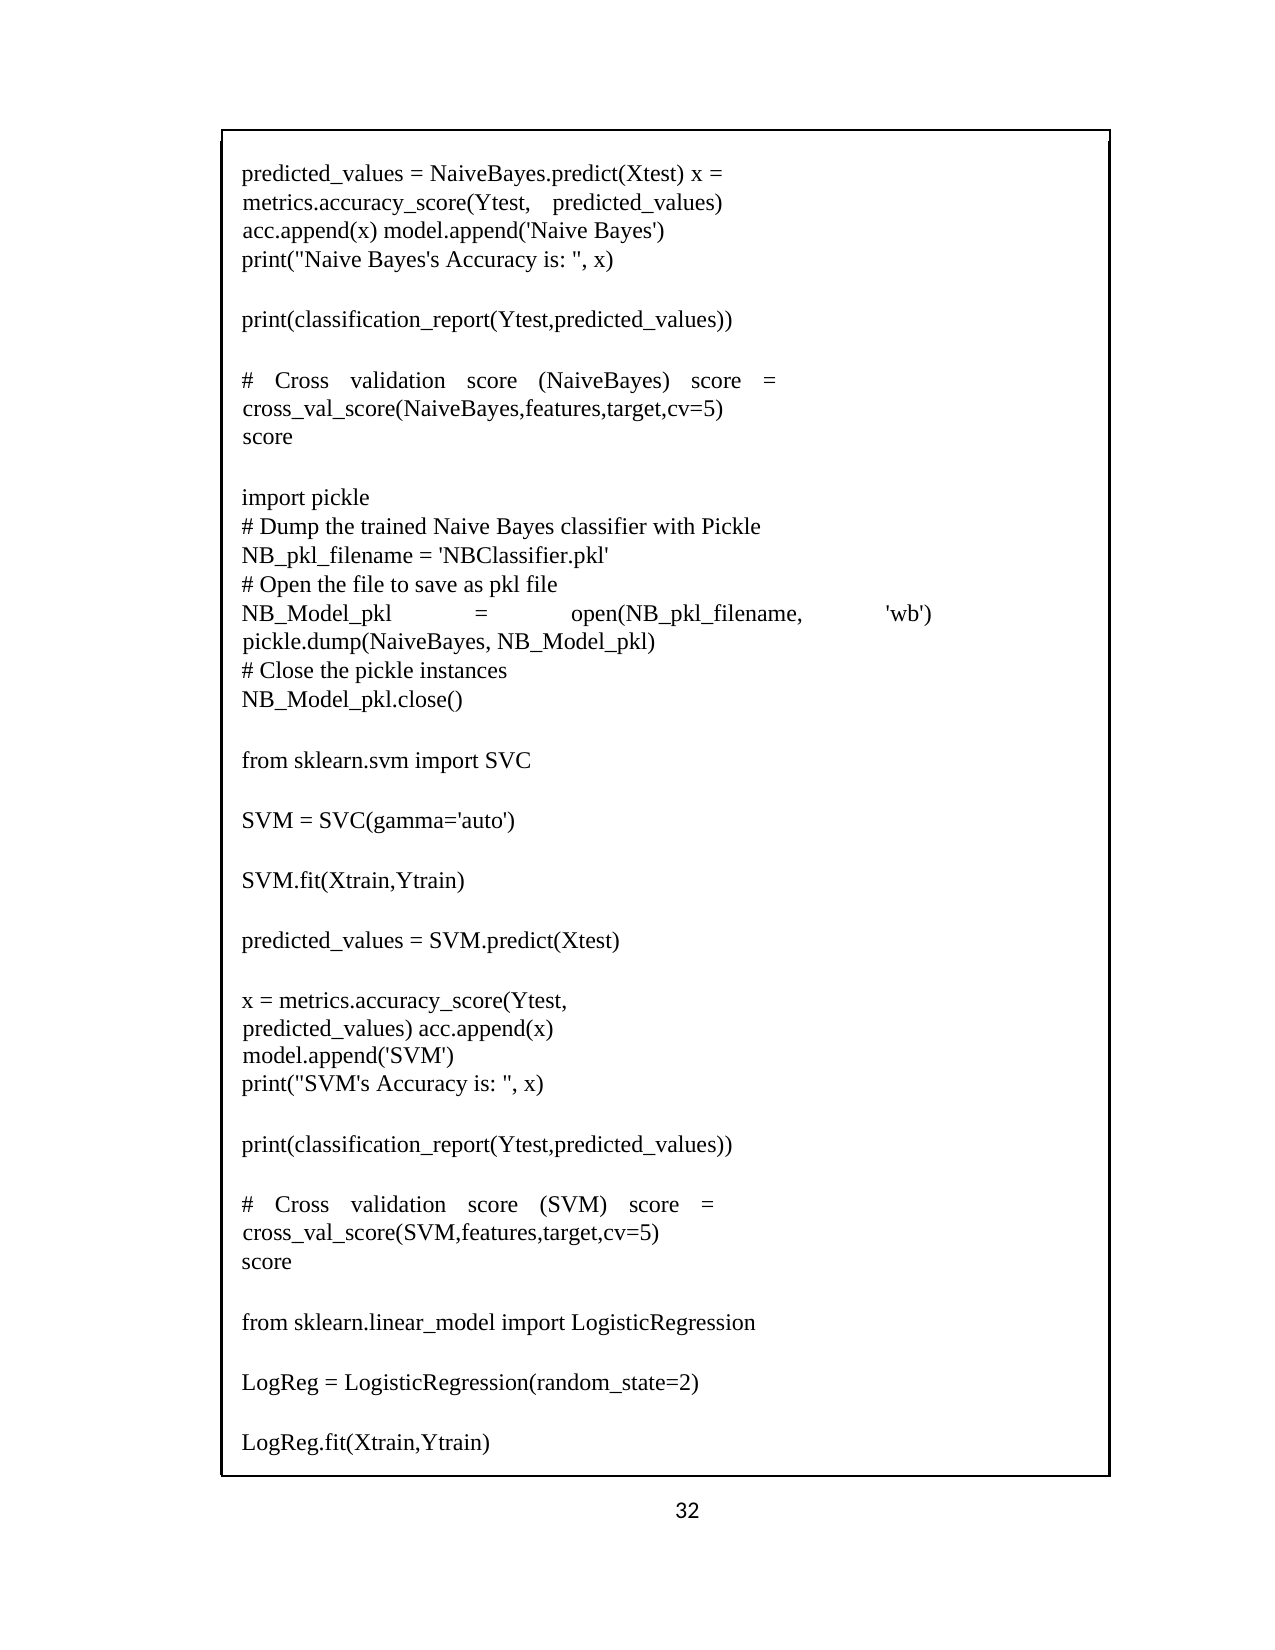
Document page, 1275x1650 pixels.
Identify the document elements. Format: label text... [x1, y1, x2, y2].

text predicted_values = NaiveBayes.predict(Xtest) x = metrics.accuracy_score(Ytest, predicted_values) acc.append(x) model.append('Naive Bayes') [231, 159, 723, 243]
text import pickle [231, 483, 954, 510]
text NB_Model_pkl = open(NB_pkl_filename, 'wb') pickle.dump(NaiveBayes, NB_Model_pkl) [231, 599, 932, 655]
text # Cross validation score (NaiveBayes) score = cross_val_score(NaiveBayes,features,target,cv=5) score [231, 366, 777, 450]
text x = metrics.accuracy_score(Ytest, predicted_values) acc.append(x) model.append('SVM') [231, 987, 725, 1069]
text from sklearn.linear_model import LogisticRegression [231, 1308, 954, 1335]
text # Open the file to save as pkl file [231, 570, 954, 597]
text print("SVM's Accuracy is: ", x) [231, 1069, 954, 1097]
text SVM = SVC(gamma='auto') [231, 806, 954, 833]
text # Cross validation score (SVM) score = cross_val_score(SVM,features,target,cv=5) [231, 1190, 714, 1246]
text # Dump the trained Naive Bayes classifier with Pickle [231, 512, 954, 539]
text from sklearn.svm import SVC [231, 746, 954, 773]
text predicted_values = SVM.predict(Xtest) [231, 927, 954, 954]
text LogReg = LogisticRegression(random_state=2) [231, 1368, 954, 1396]
text score [231, 1247, 954, 1275]
text SVM.fit(Xtrain,Ytrain) [231, 866, 954, 894]
text LogReg.fit(Xtrain,Ytrain) [231, 1428, 954, 1456]
text # Close the pickle instances [231, 656, 954, 684]
text print(classification_report(Ytest,predicted_values)) [231, 1129, 954, 1157]
text print(classification_report(Ytest,predicted_values)) [231, 305, 954, 333]
text print("Naive Bayes's Accuracy is: ", x) [231, 245, 954, 273]
text NB_Model_pkl.close() [231, 685, 954, 713]
text NB_pkl_filename = 'NBClassifier.pkl' [231, 541, 954, 568]
